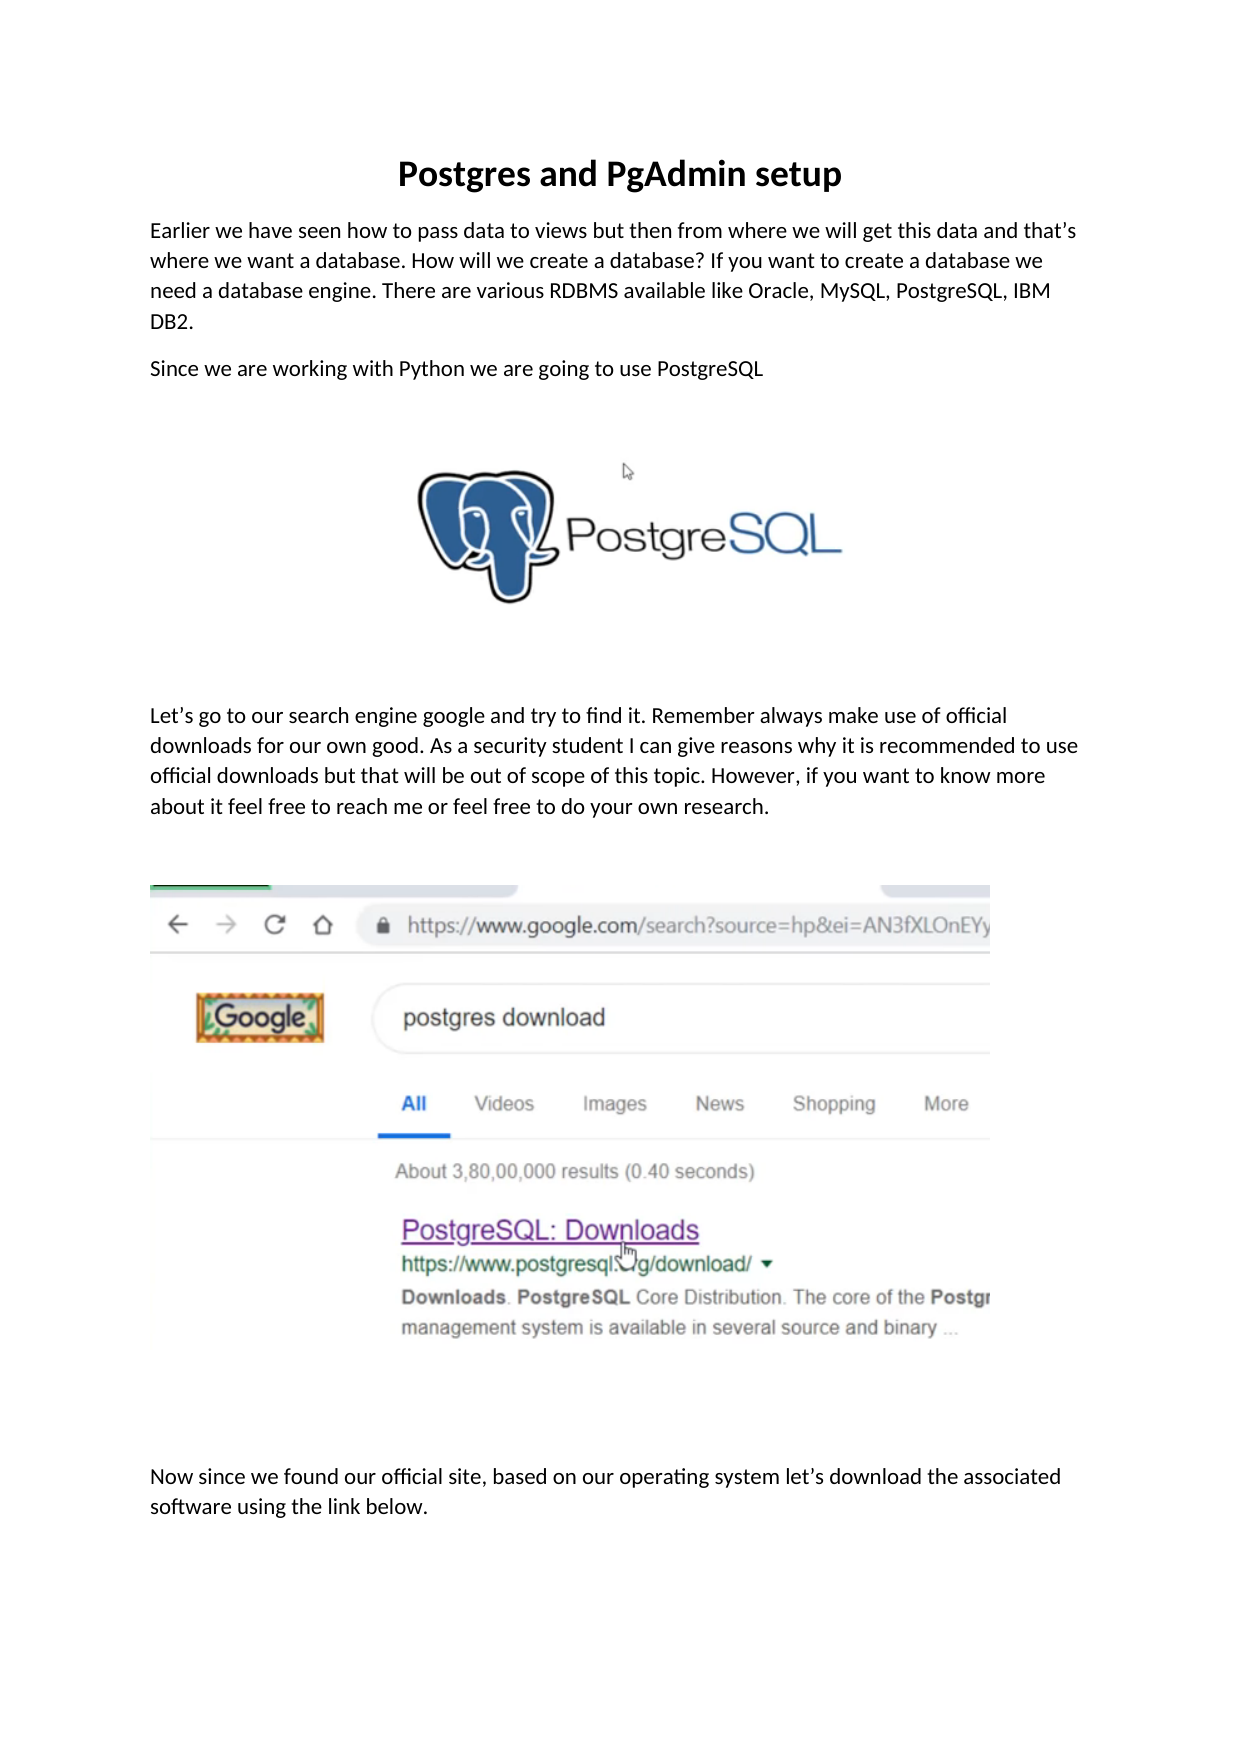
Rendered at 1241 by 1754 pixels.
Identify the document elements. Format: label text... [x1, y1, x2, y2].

picture [150, 885, 990, 1350]
text Postgres and PgAdmin setup [150, 150, 1090, 196]
text Since we are working with Python we are going to use PostgreSQL [150, 354, 1090, 382]
text Now since we found our official site, based on our operating system let’s download the associated software using the link below. [150, 1462, 1090, 1520]
text Earlier we have seen how to pass data to views but then from where we will get this data and that’s where we want a database. How will we create a database? If you want to create a database we need a database engine. There are various RDBMS available like Oracle, MySQL, PostgreSQL, IBM DB2. [150, 216, 1090, 335]
picture [382, 400, 859, 636]
text Let’s go to our search engine google and try to find it. Remember always make use of official downloads for our own good. As a security student I can give reasons why it is recommended to use official downloads but that will be out of scope of this topic. However, if you want to know more about it feel free to reach me or feel free to do your own research. [150, 701, 1090, 820]
